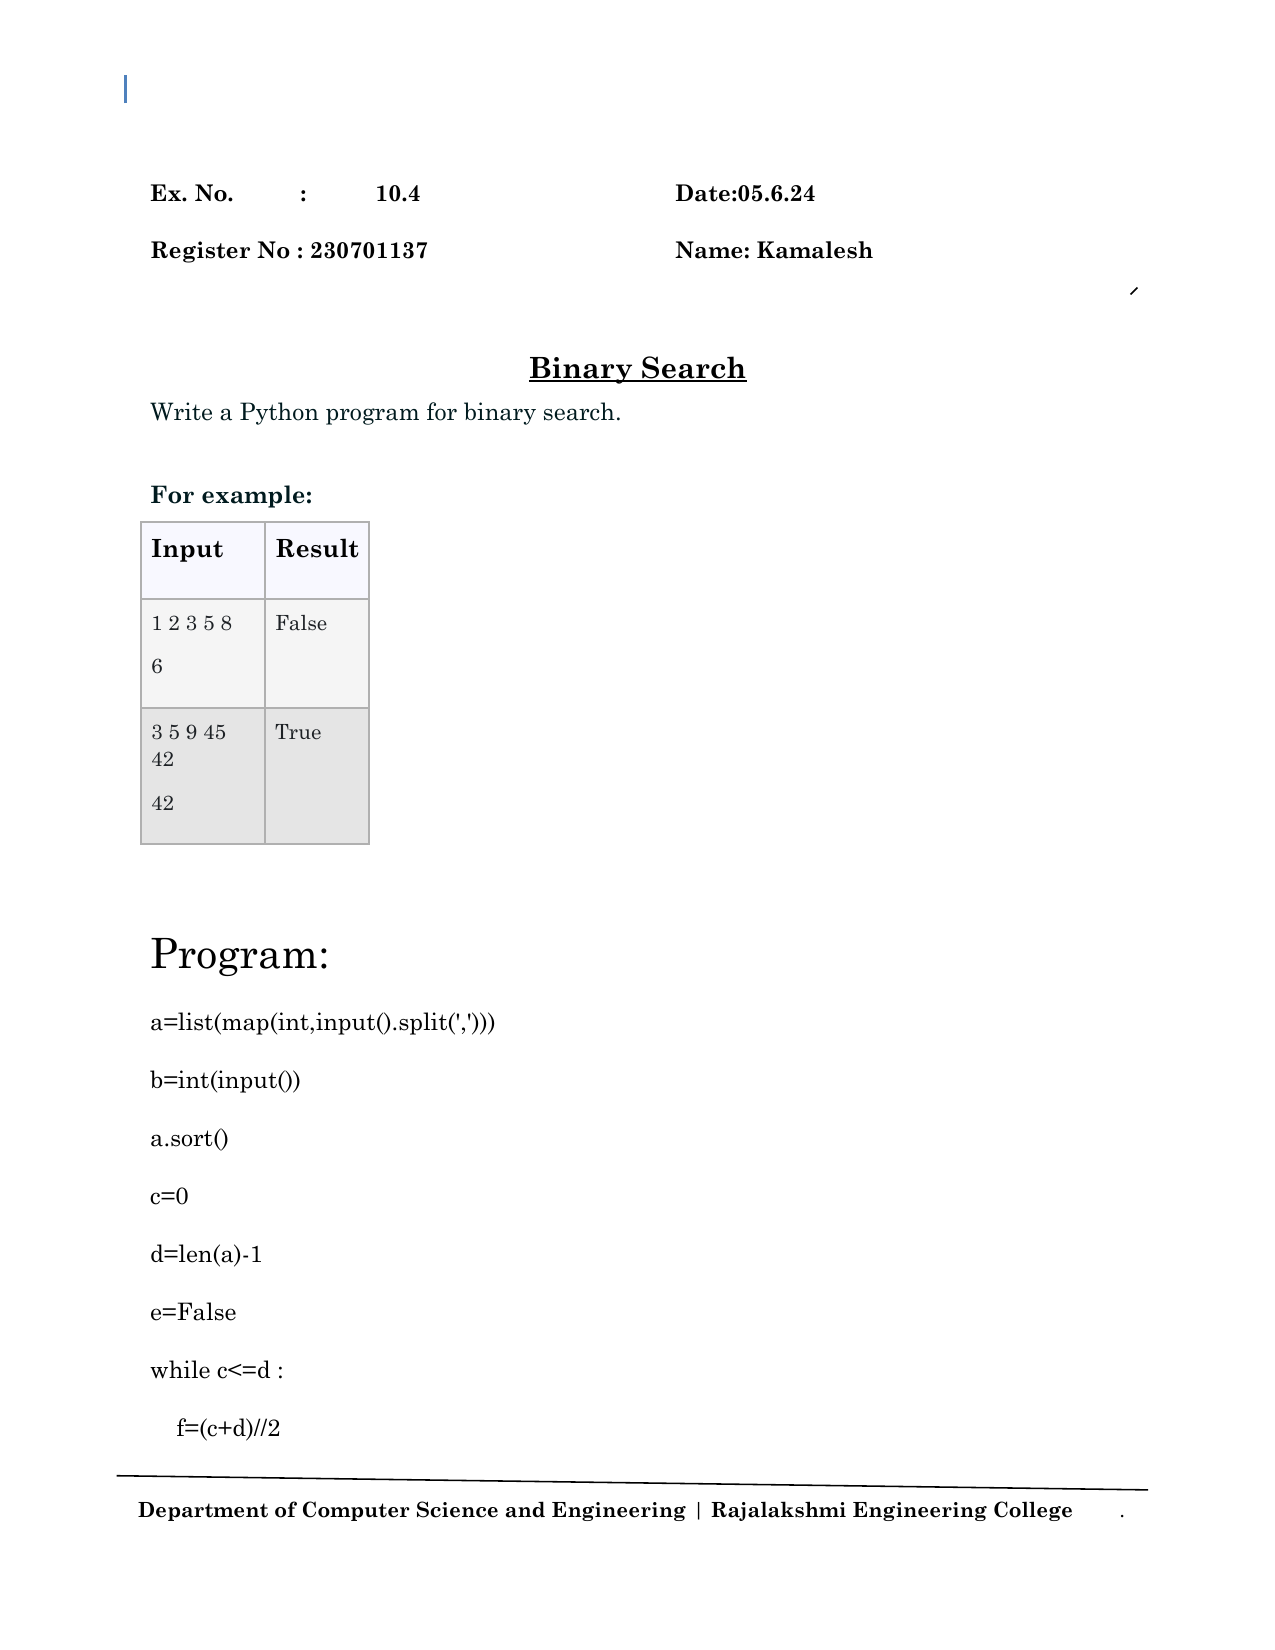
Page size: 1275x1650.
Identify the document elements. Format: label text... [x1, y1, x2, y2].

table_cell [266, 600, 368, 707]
text f=(c+d)//2 [150, 1413, 1125, 1442]
text For example: [150, 480, 1125, 509]
text Program: [150, 927, 1125, 978]
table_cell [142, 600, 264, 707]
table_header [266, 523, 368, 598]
text a.sort() [150, 1123, 1125, 1152]
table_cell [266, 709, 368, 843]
text d=len(a)-1 [150, 1239, 1125, 1268]
text c=0 [150, 1181, 1125, 1210]
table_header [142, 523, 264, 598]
text b=int(input()) [150, 1065, 1125, 1094]
text Write a Python program for binary search. [150, 397, 1125, 426]
text Binary Search [150, 349, 1125, 384]
text Ex. No. : 10.4 Date:05.6.24 [150, 179, 1125, 207]
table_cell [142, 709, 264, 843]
text e=False [150, 1297, 1125, 1326]
text while c<=d : [150, 1355, 1125, 1384]
text a=list(map(int,input().split(','))) [150, 1007, 1125, 1036]
text Register No : 230701137 Name: Kamalesh [150, 236, 1125, 263]
